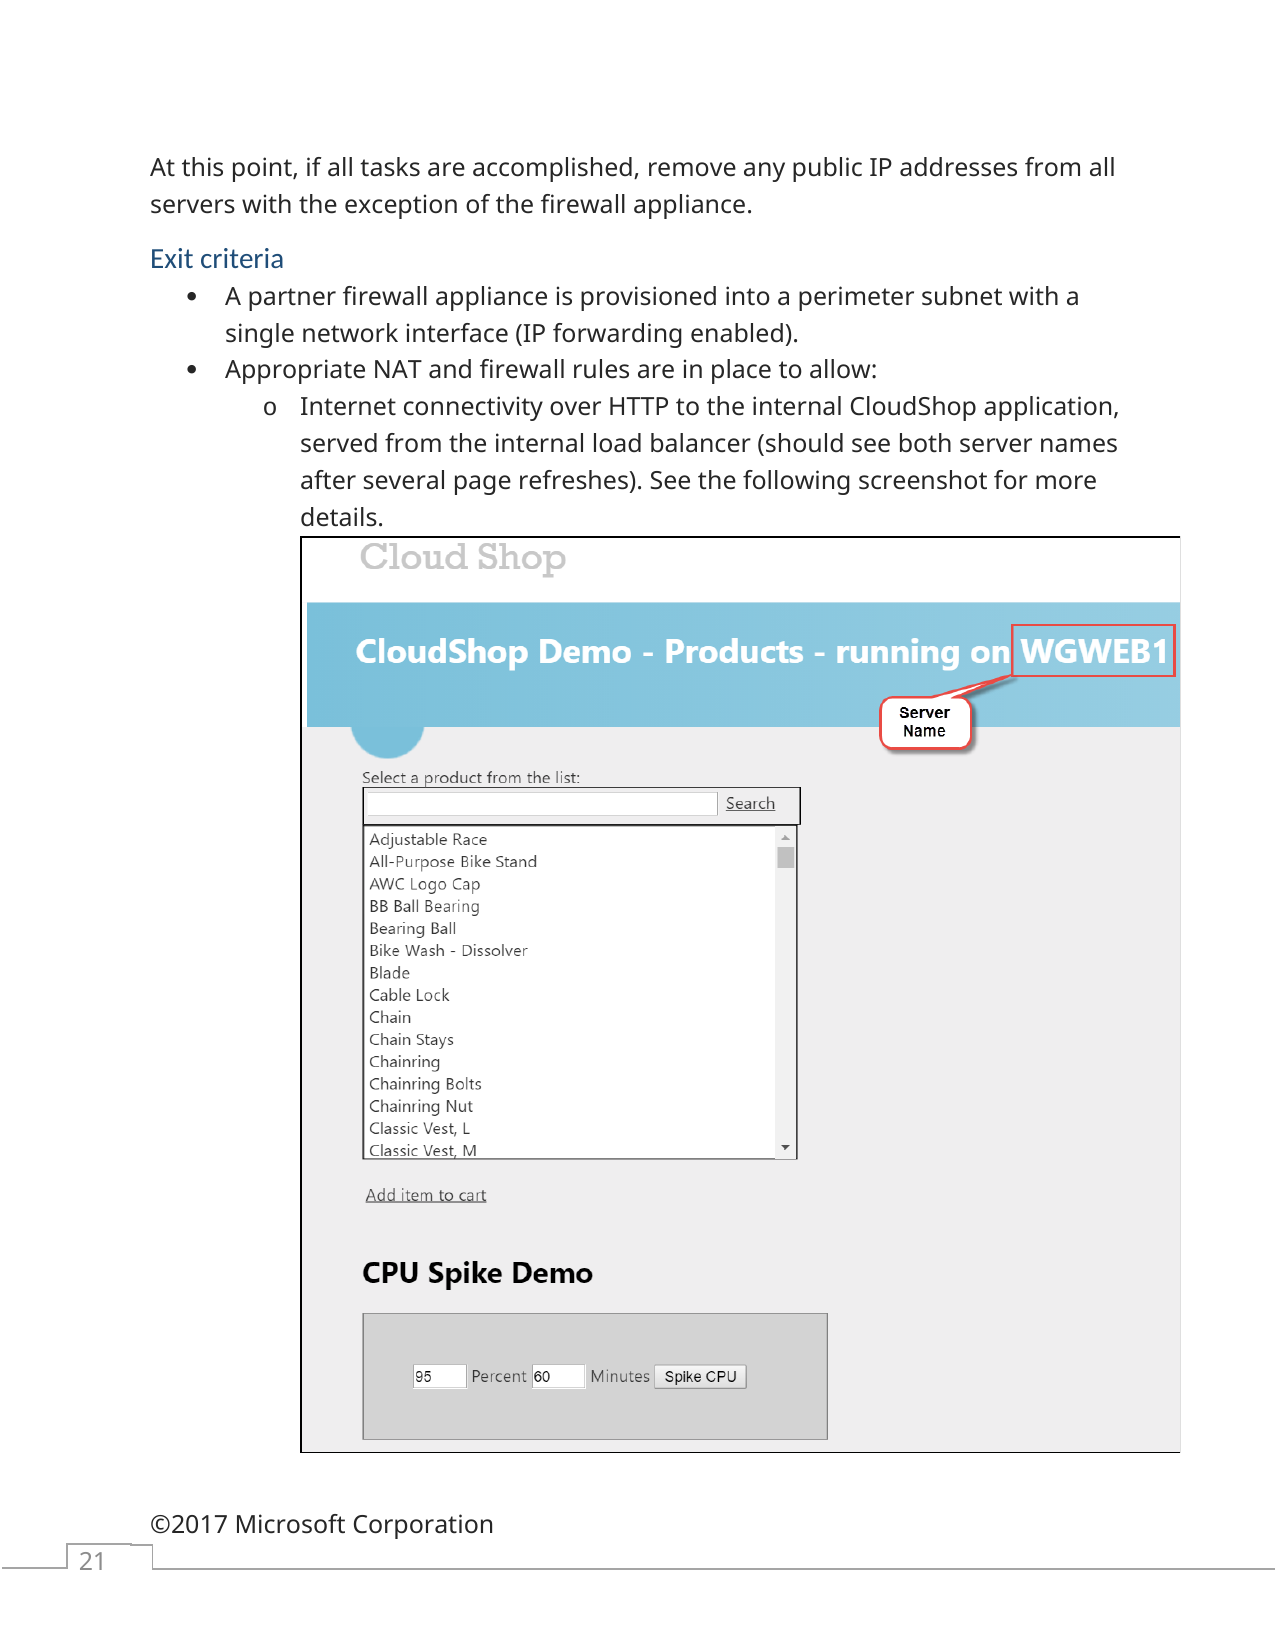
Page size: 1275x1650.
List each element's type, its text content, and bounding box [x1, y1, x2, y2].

subtitle Exit criteria [150, 240, 1125, 276]
list Internet connectivity over HTTP to the internal CloudShop application, served from the internal load balancer (should see both server names after several page refreshes). See the following screenshot for more details. [262, 389, 1125, 533]
picture [300, 536, 1180, 1453]
list A partner firewall appliance is provisioned into a perimeter subnet with a single network interface (IP forwarding enabled). [187, 279, 1125, 349]
text At this point, if all tasks are accomplished, remove any public IP addresses from all servers with the exception of the firewall appliance. [150, 150, 1125, 221]
list Appropriate NAT and firewall rules are in place to allow: [187, 352, 1125, 386]
